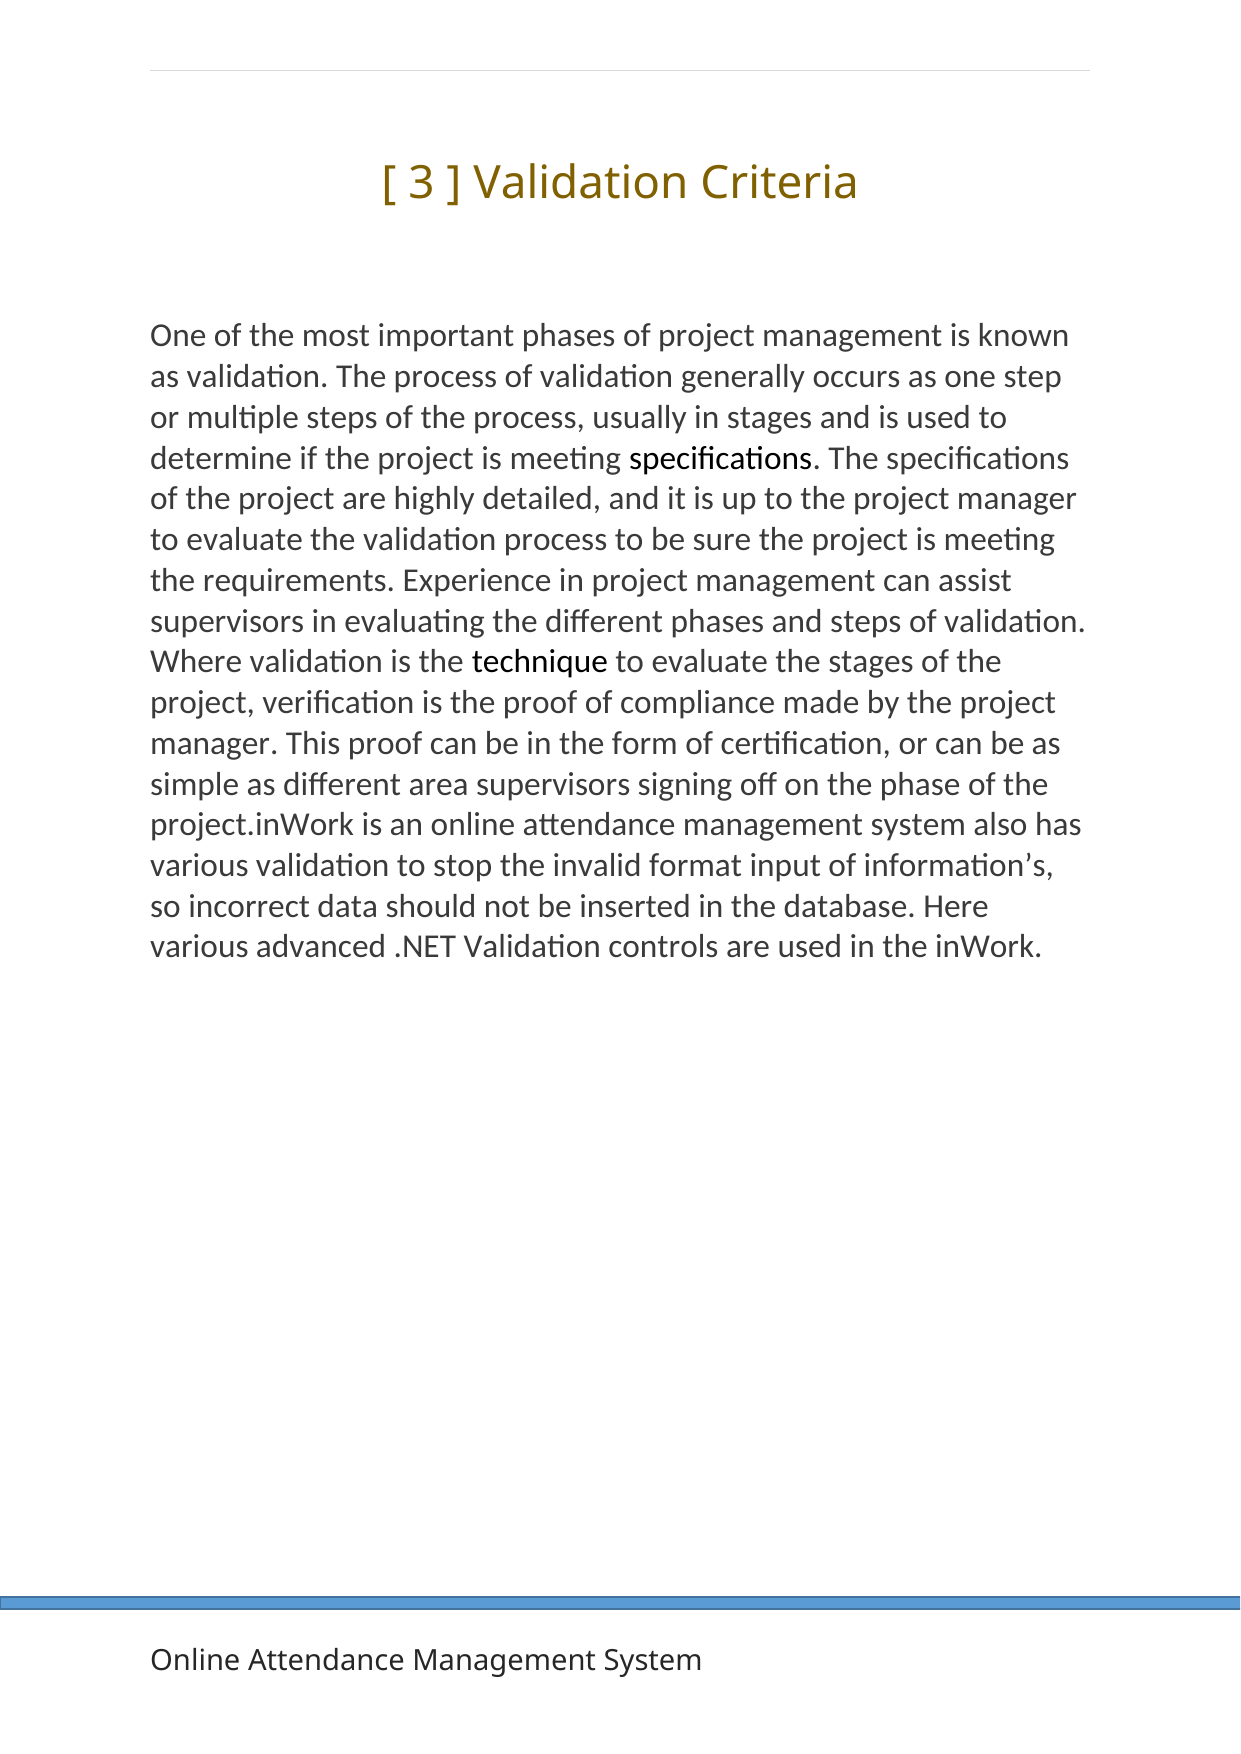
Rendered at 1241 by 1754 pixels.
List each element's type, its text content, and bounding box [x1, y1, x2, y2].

text [ 3 ] Validation Criteria [150, 150, 1090, 212]
text One of the most important phases of project management is known as validation. The process of validation generally occurs as one step or multiple steps of the process, usually in stages and is used to determine if the project is meeting specifications. The specifications of the project are highly detailed, and it is up to the project manager to evaluate the validation process to be sure the project is meeting the requirements. Experience in project management can assist supervisors in evaluating the different phases and steps of validation. Where validation is the technique to evaluate the stages of the project, verification is the proof of compliance made by the project manager. This proof can be in the form of certification, or can be as simple as different area supervisors signing off on the phase of the project.inWork is an online attendance management system also has various validation to stop the invalid format input of information’s, so incorrect data should not be inserted in the database. Here various advanced .NET Validation controls are used in the inWork. [150, 314, 1090, 966]
